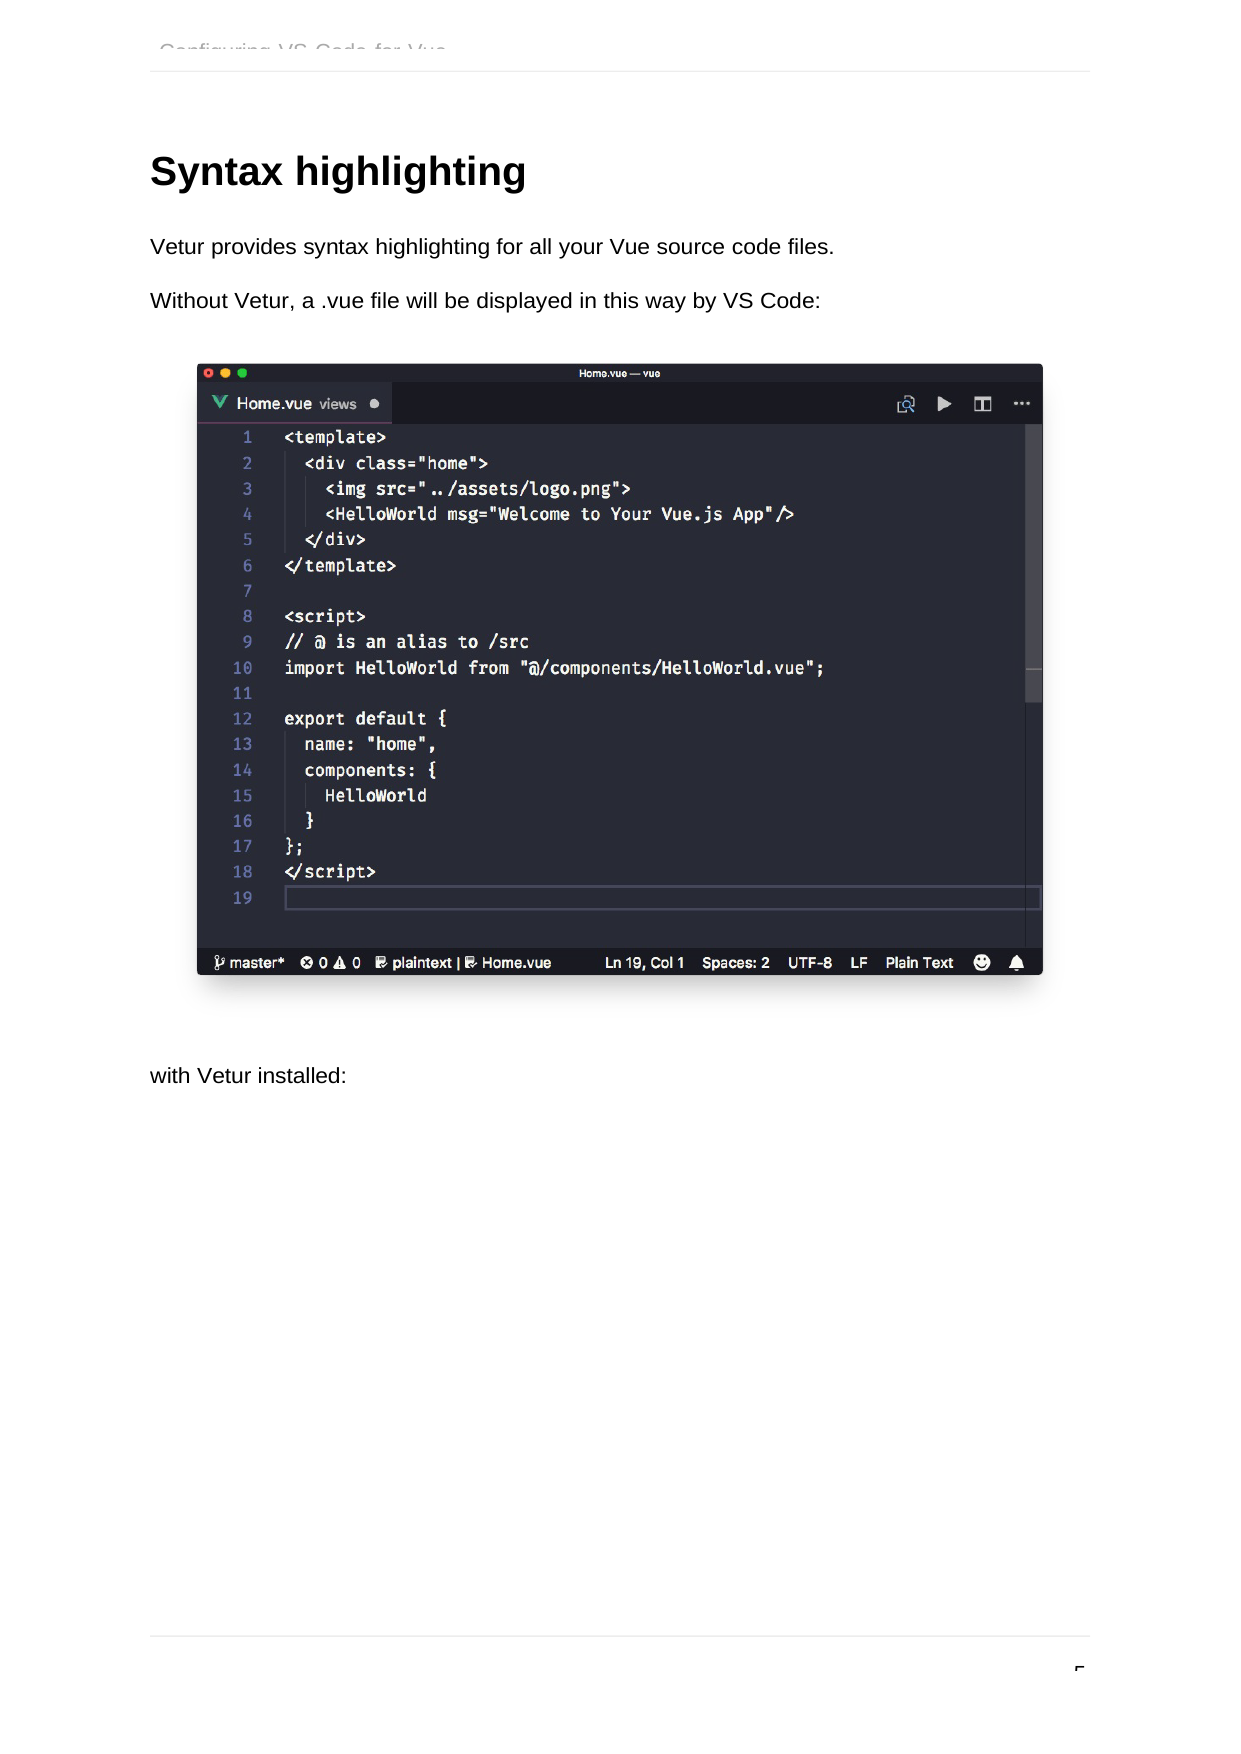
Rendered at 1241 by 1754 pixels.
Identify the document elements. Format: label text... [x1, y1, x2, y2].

subtitle Syntax highlighting [150, 147, 1159, 193]
picture [161, 342, 1083, 1036]
text Vetur provides syntax highlighting for all your Vue source code files. Without Vetur, a .vue file will be displayed in this way by VS Code: [150, 233, 866, 313]
text with Vetur installed: [150, 1063, 1159, 1088]
